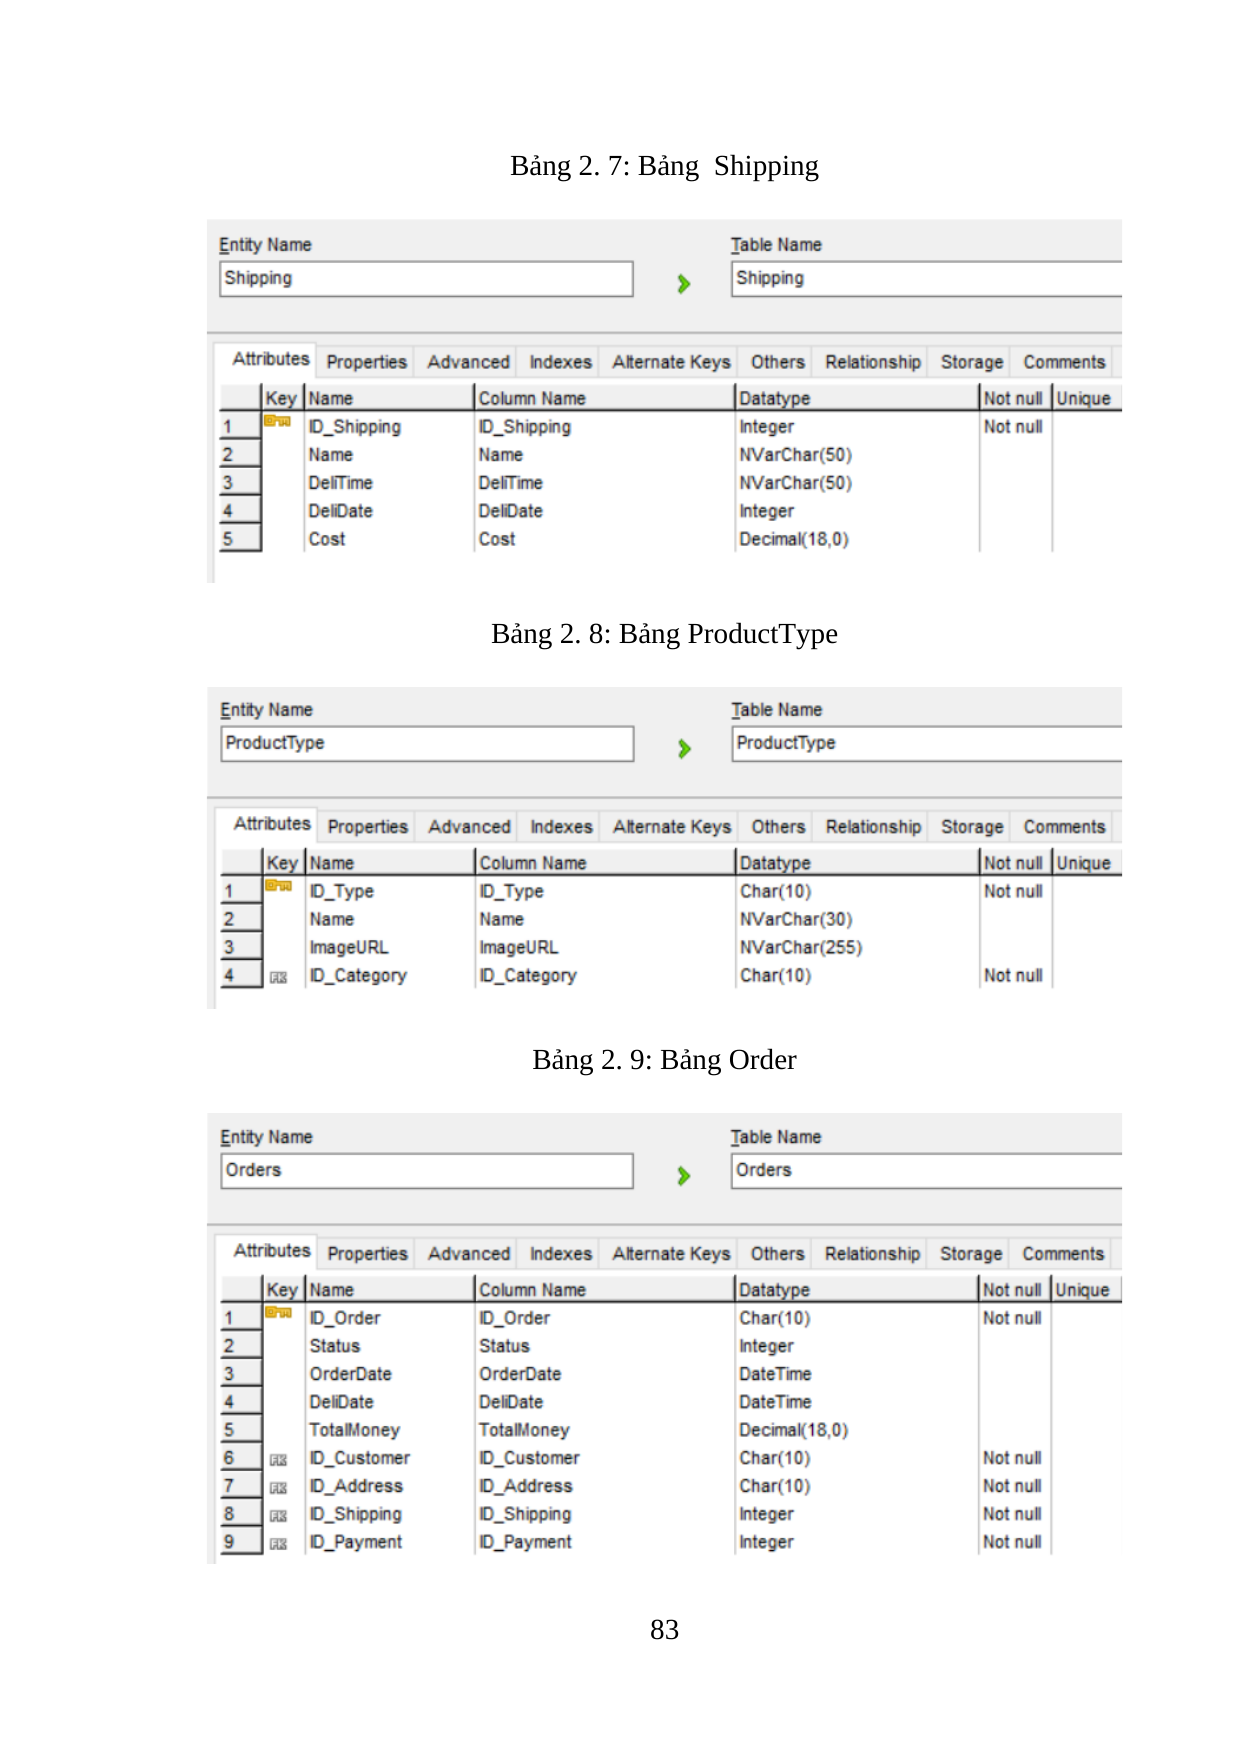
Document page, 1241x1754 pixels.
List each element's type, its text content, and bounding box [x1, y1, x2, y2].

picture [206, 218, 1123, 583]
picture [206, 1113, 1123, 1564]
picture [206, 687, 1123, 1009]
